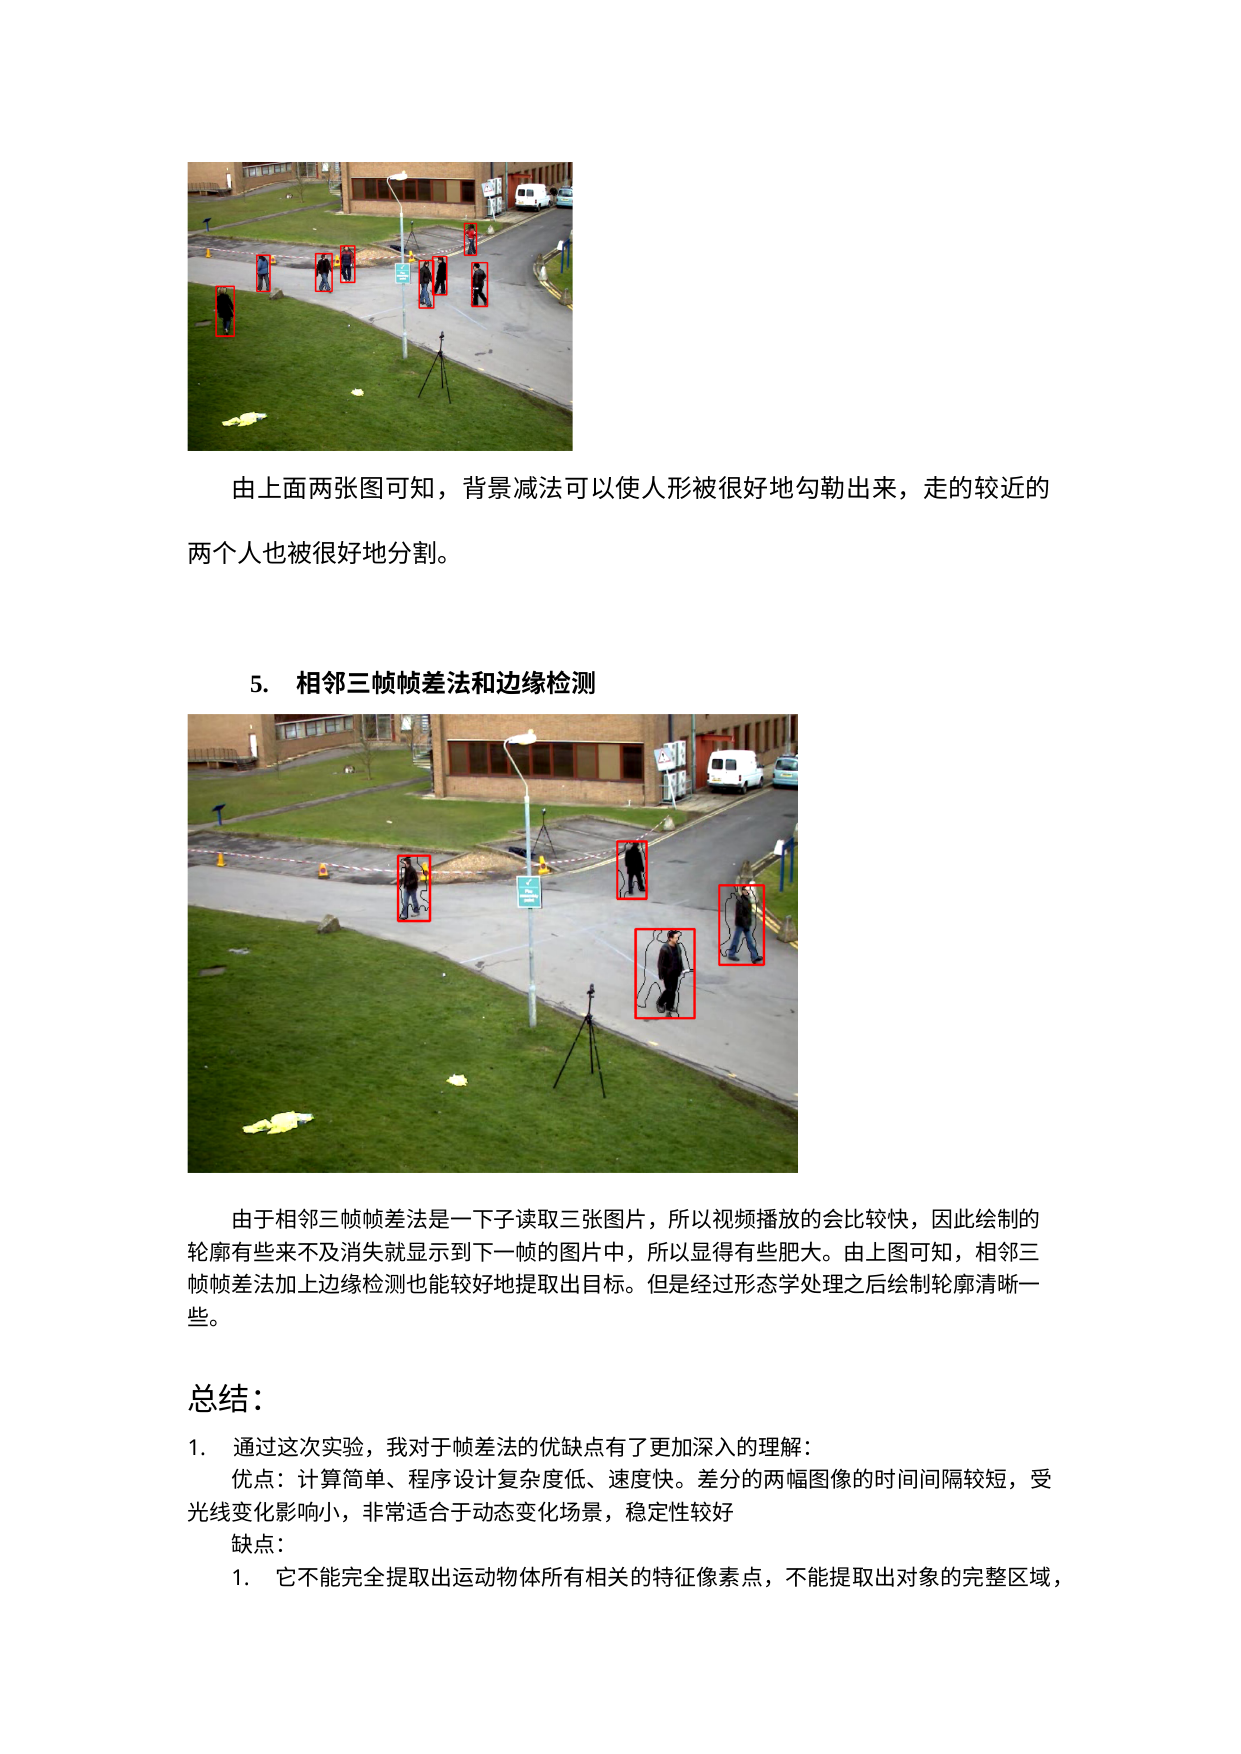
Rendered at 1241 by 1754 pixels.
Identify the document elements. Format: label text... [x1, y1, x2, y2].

list 缺点： [187, 1527, 1053, 1559]
text 由上面两张图可知，背景减法可以使人形被很好地勾勒出来，走的较近的两个人也被很好地分割。 [187, 454, 1053, 584]
picture [187, 714, 798, 1173]
list 相邻三帧帧差法和边缘检测 [250, 649, 1053, 714]
picture [187, 162, 573, 451]
list 优点：计算简单、程序设计复杂度低、速度快。差分的两幅图像的时间间隔较短，受光线变化影响小，非常适合于动态变化场景，稳定性较好 [187, 1462, 1053, 1527]
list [187, 1559, 1053, 1592]
text 总结： [187, 1364, 1053, 1429]
list 通过这次实验，我对于帧差法的优缺点有了更加深入的理解： [187, 1429, 1053, 1462]
text 由于相邻三帧帧差法是一下子读取三张图片，所以视频播放的会比较快，因此绘制的轮廓有些来不及消失就显示到下一帧的图片中，所以显得有些肥大。由上图可知，相邻三帧帧差法加上边缘检测也能较好地提取出目标。但是经过形态学处理之后绘制轮廓清晰一些。 [187, 1202, 1053, 1332]
